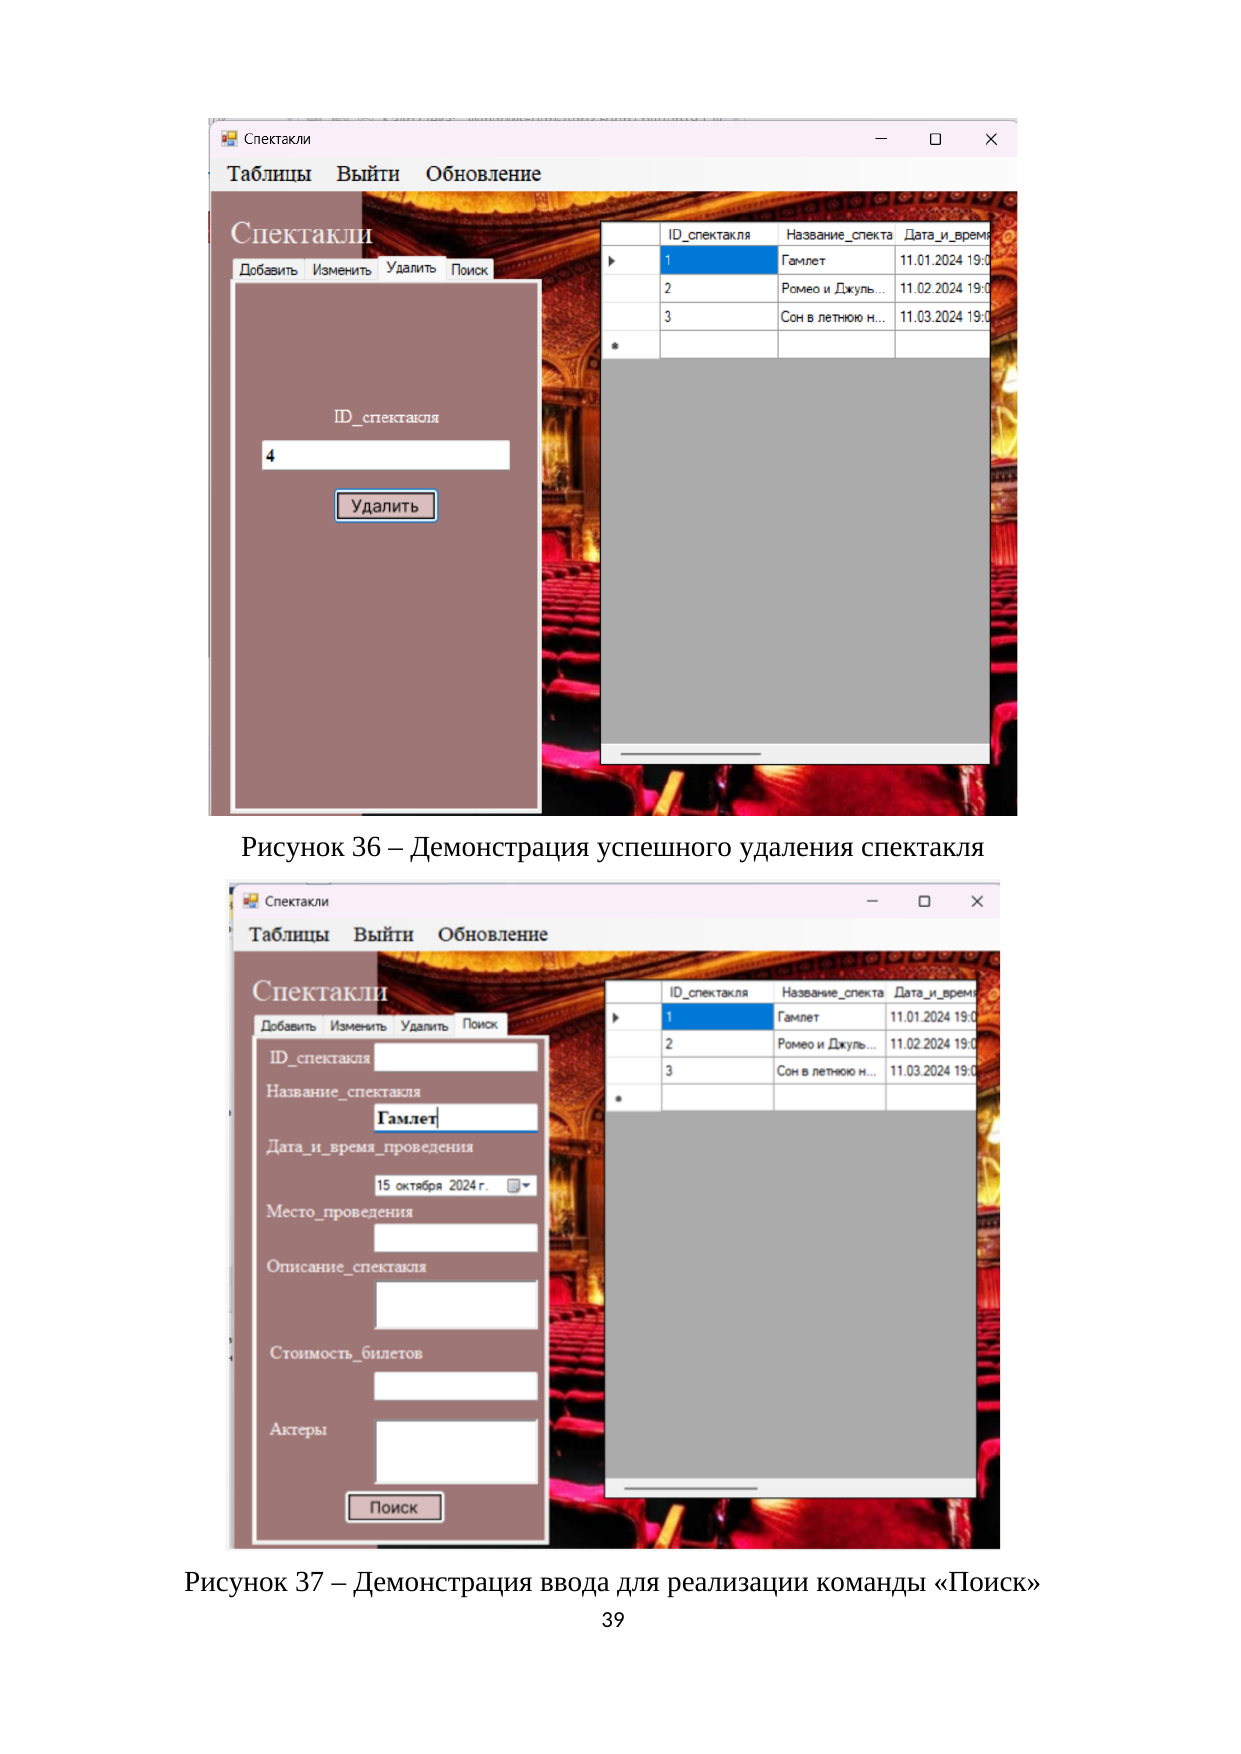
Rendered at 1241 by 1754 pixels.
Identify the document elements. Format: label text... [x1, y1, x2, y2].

text Рисунок 37 – Демонстрация ввода для реализации команды «Поиск» [74, 1564, 1152, 1598]
text Рисунок 36 – Демонстрация успешного удаления спектакля [74, 829, 1152, 863]
picture [208, 118, 1018, 816]
picture [225, 879, 1001, 1551]
